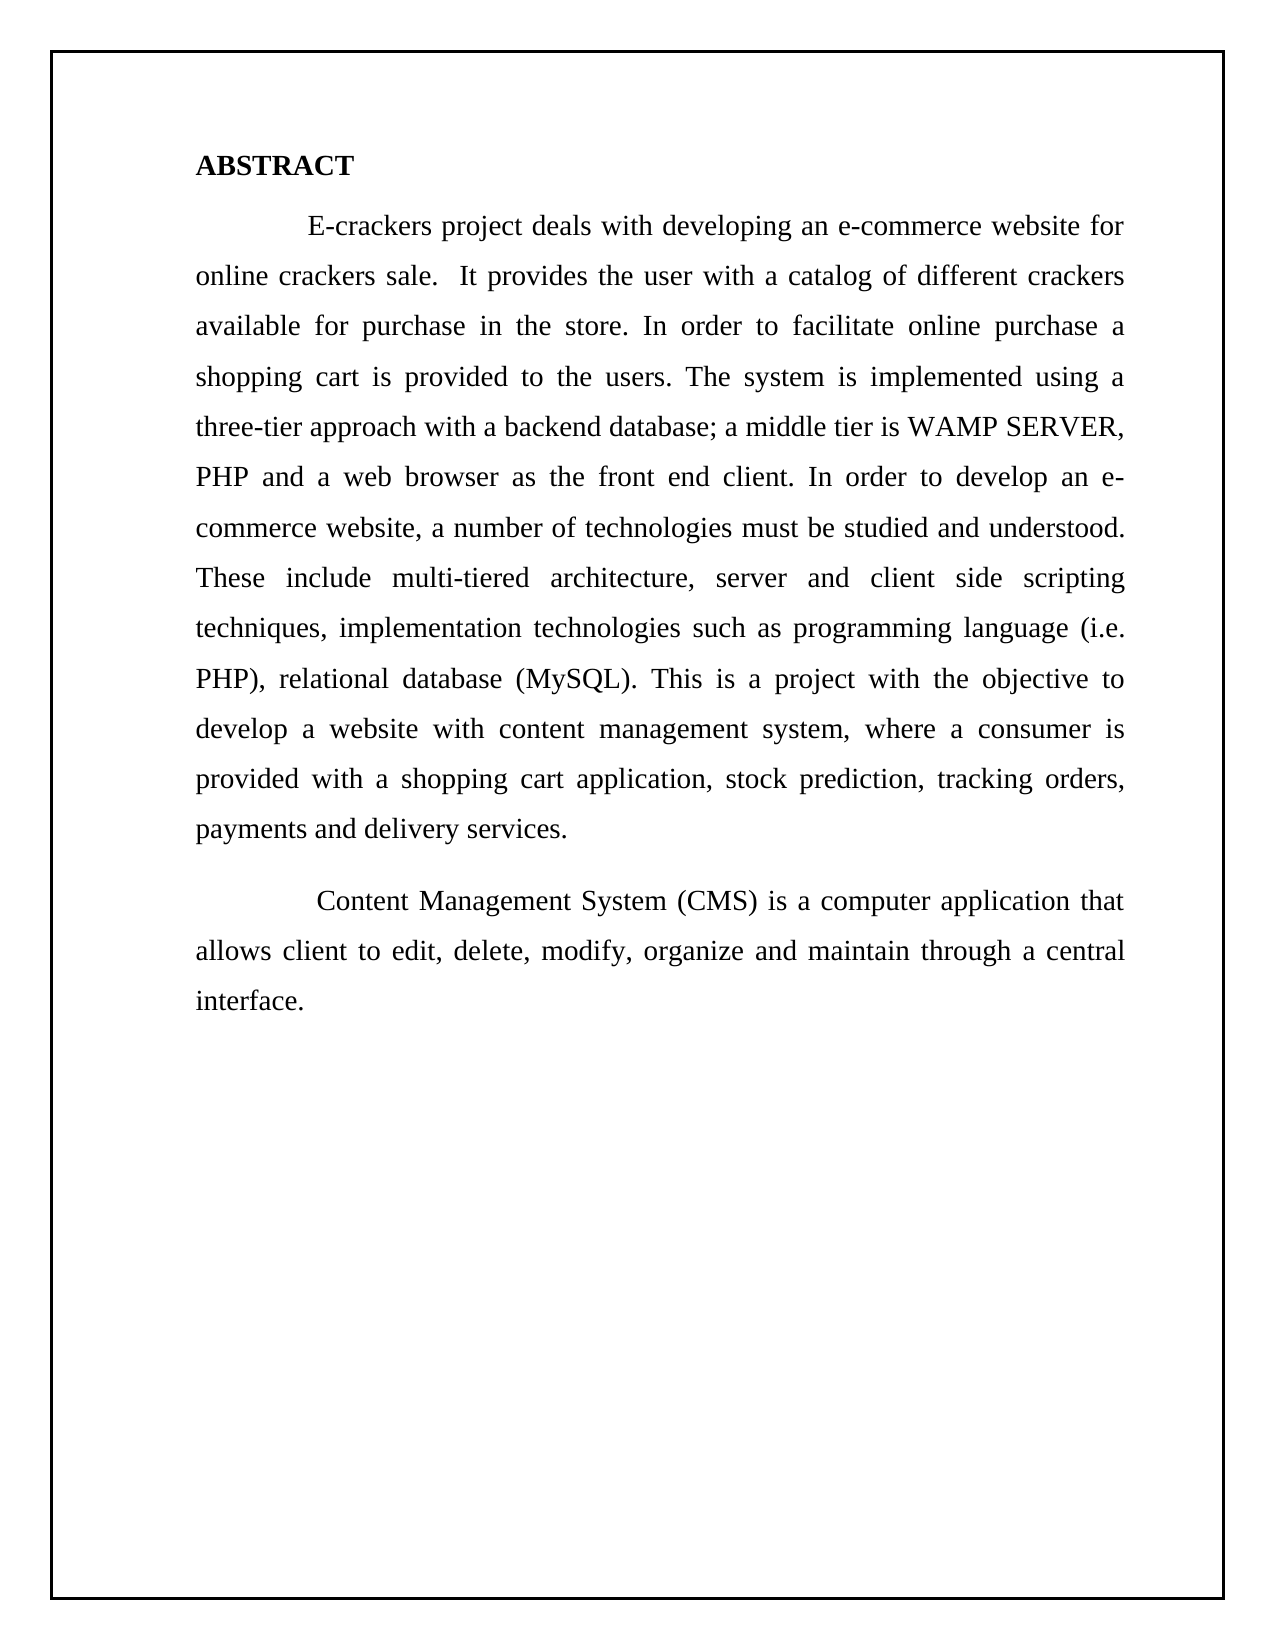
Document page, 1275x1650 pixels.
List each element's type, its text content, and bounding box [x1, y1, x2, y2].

text Content Management System (CMS) is a computer application that allows client to edit, delete, modify, organize and maintain through a central interface. [195, 883, 1126, 1017]
text E-crackers project deals with developing an e-commerce website for online crackers sale. It provides the user with a catalog of different crackers available for purchase in the store. In order to facilitate online purchase a shopping cart is provided to the users. The system is implemented using a three-tier approach with a backend database; a middle tier is WAMP SERVER, PHP and a web browser as the front end client. In order to develop an e-commerce website, a number of technologies must be studied and understood. These include multi-tiered architecture, server and client side scripting techniques, implementation technologies such as programming language (i.e. PHP), relational database (MySQL). This is a project with the objective to develop a website with content management system, where a consumer is provided with a shopping cart application, stock prediction, tracking orders, payments and delivery services. [195, 208, 1126, 845]
text ABSTRACT [195, 148, 1126, 182]
